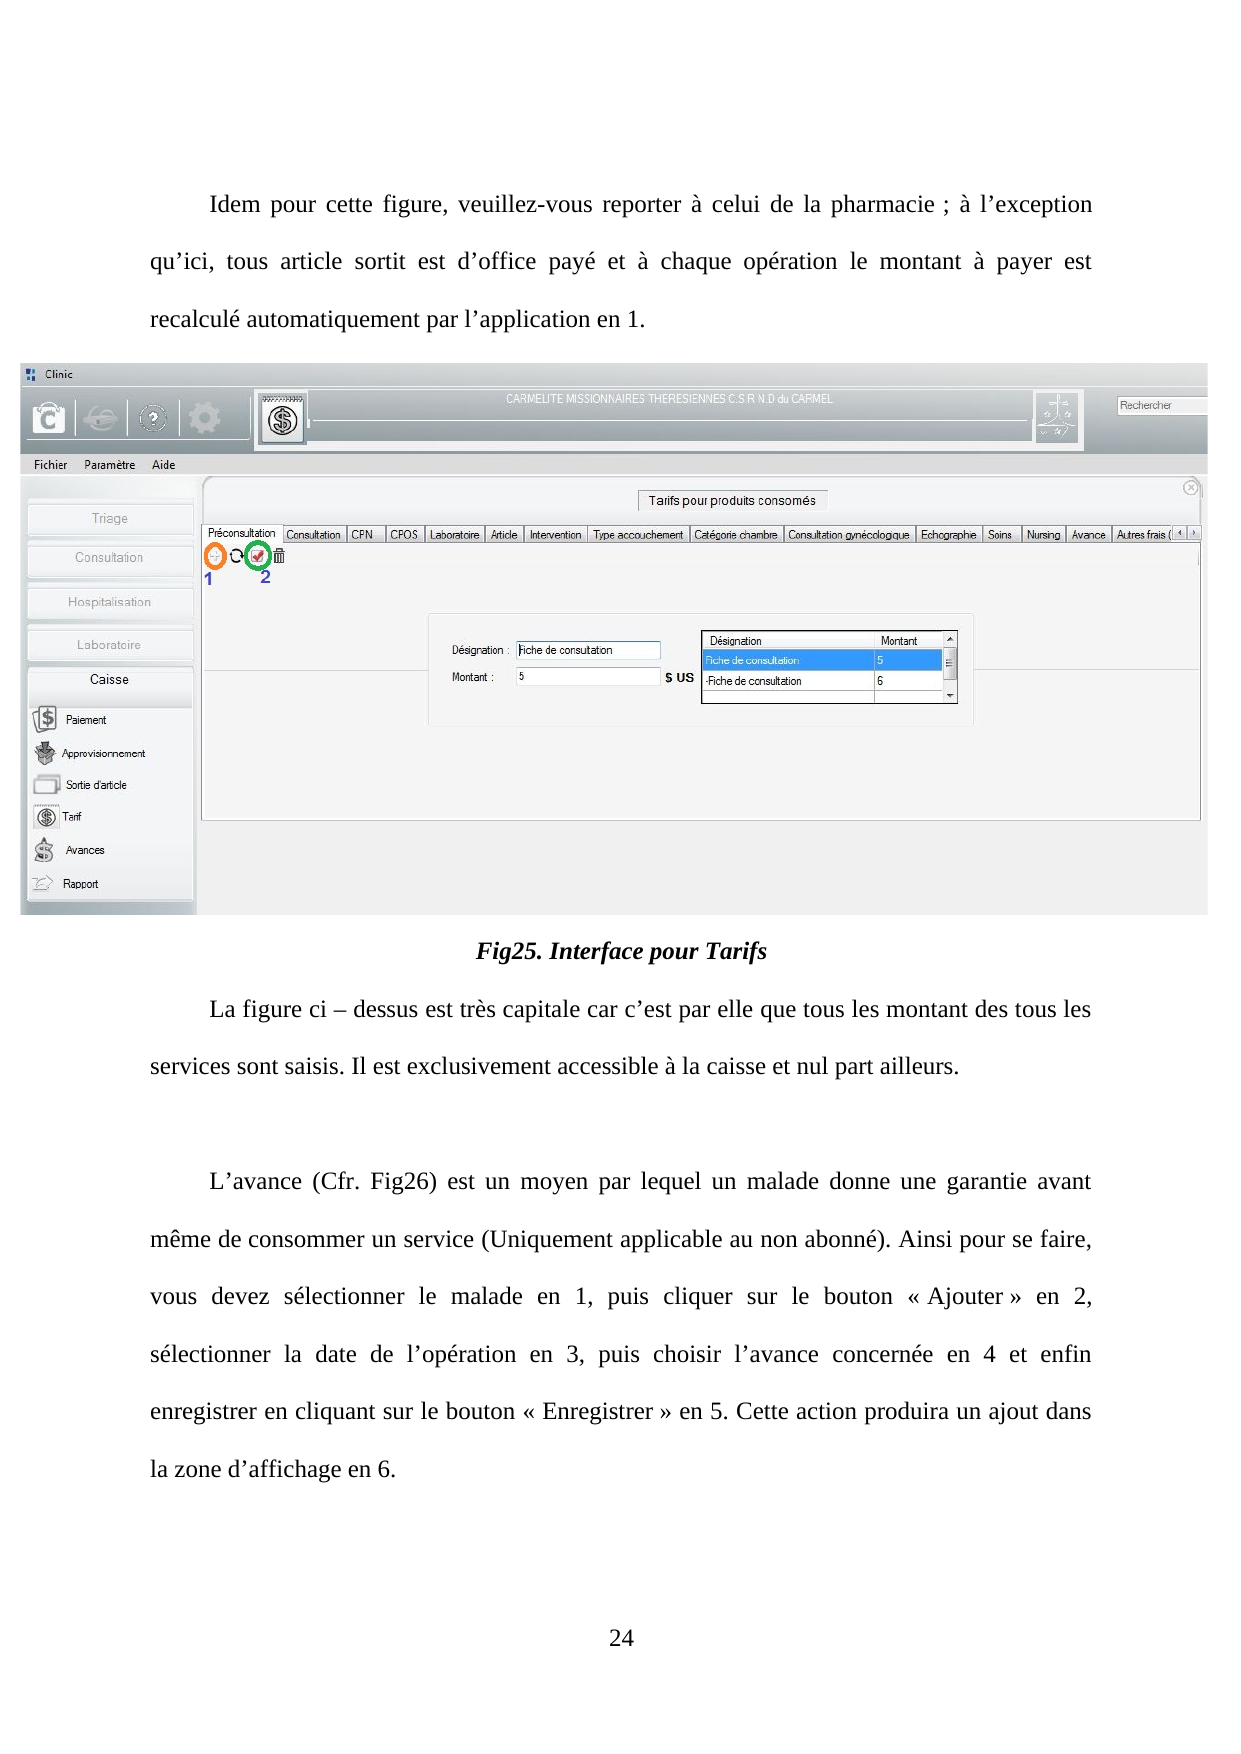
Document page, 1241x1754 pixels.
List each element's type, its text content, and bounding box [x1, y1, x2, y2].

picture [20, 363, 1208, 915]
text La figure ci – dessus est très capitale car c’est par elle que tous les montant des tous les services sont saisis. Il est exclusivement accessible à la caisse et nul part ailleurs. [150, 994, 1093, 1080]
text L’avance (Cfr. Fig26) est un moyen par lequel un malade donne une garantie avant même de consommer un service (Uniquement applicable au non abonné). Ainsi pour se faire, vous devez sélectionner le malade en 1, puis cliquer sur le bouton « Ajouter » en 2, sélectionner la date de l’opération en 3, puis choisir l’avance concernée en 4 et enfin enregistrer en cliquant sur le bouton « Enregistrer » en 5. Cette action produira un ajout dans la zone d’affichage en 6. [150, 1166, 1093, 1482]
text Fig25. Interface pour Tarifs [150, 936, 1093, 965]
text Idem pour cette figure, veuillez-vous reporter à celui de la pharmacie ; à l’exception qu’ici, tous article sortit est d’office payé et à chaque opération le montant à payer est recalculé automatiquement par l’application en 1. [150, 189, 1093, 332]
